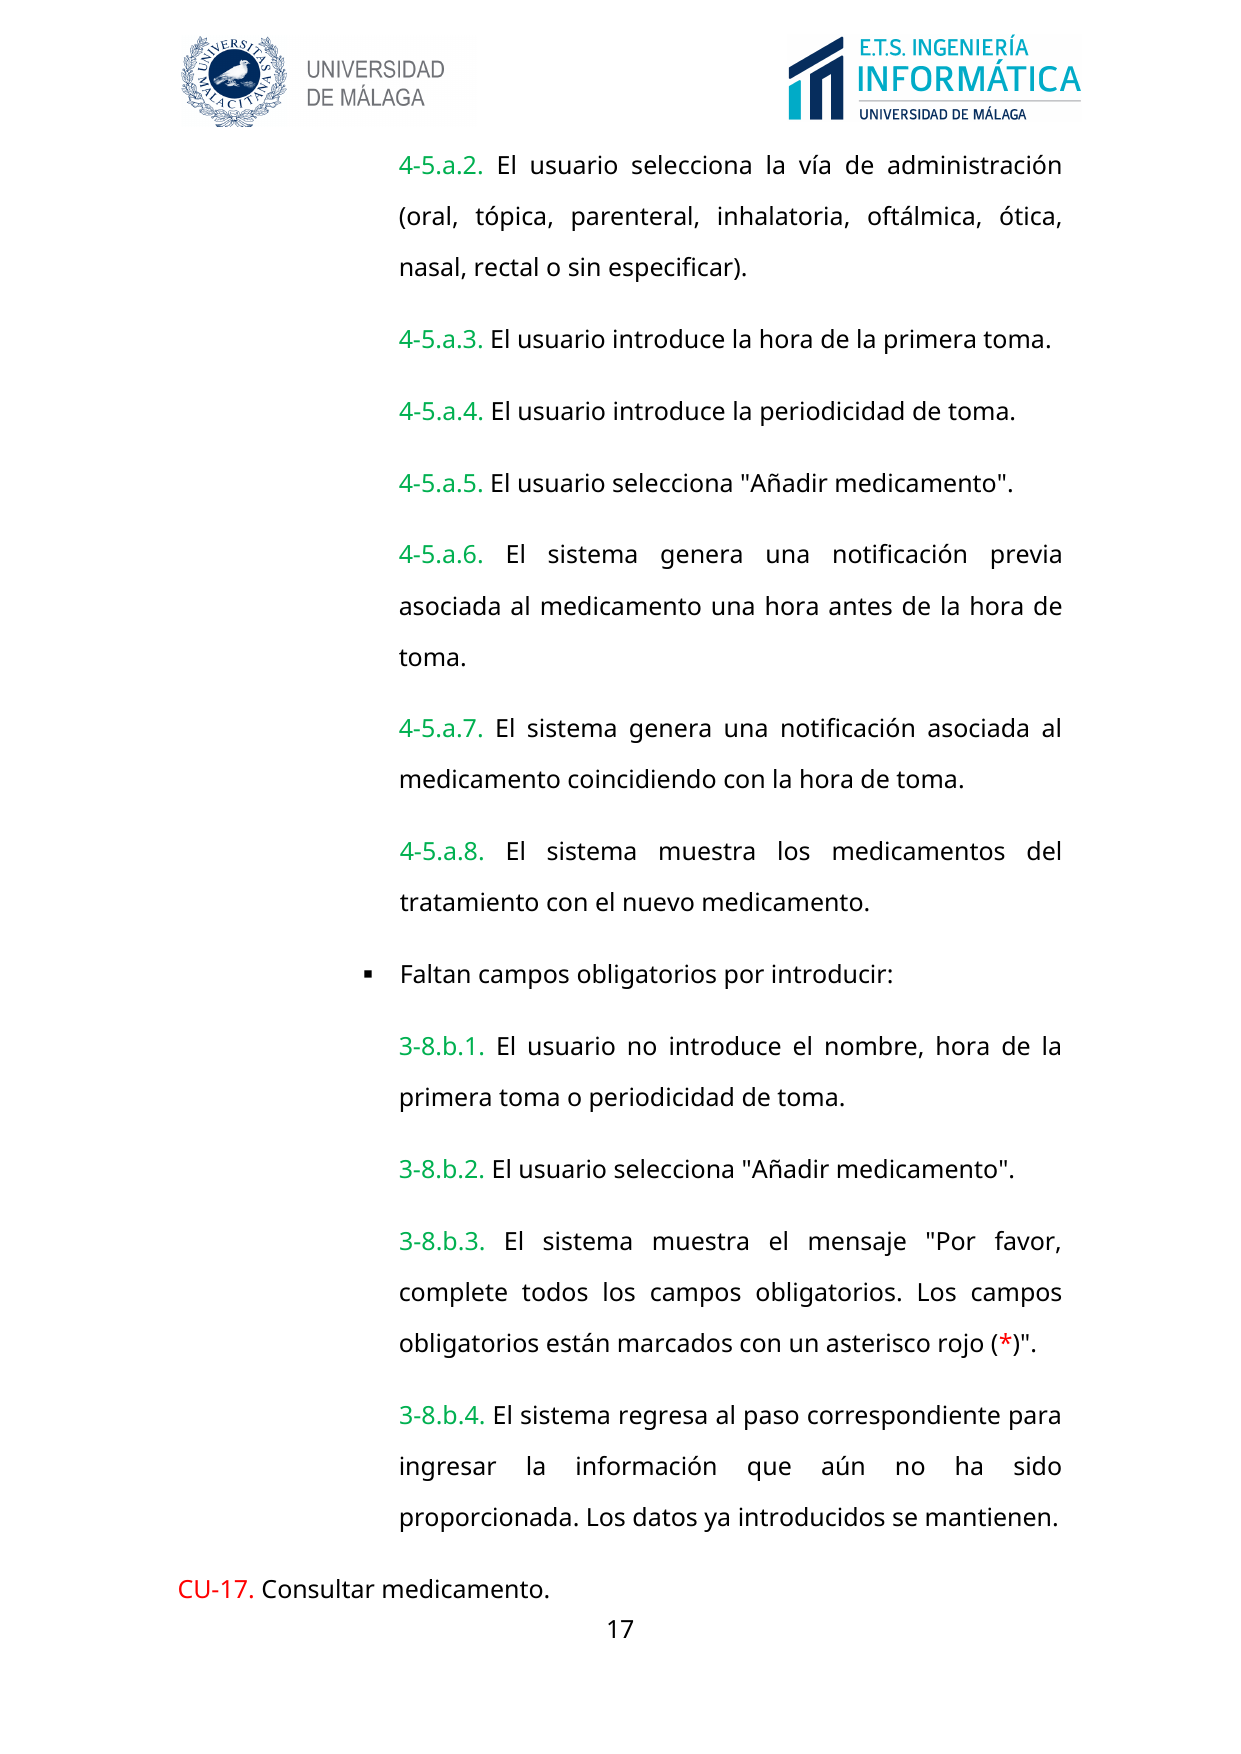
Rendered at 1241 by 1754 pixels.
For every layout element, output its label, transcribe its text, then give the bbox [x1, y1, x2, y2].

text CU-17. Consultar medicamento. [177, 1572, 1063, 1606]
text 3-8.b.1. El usuario no introduce el nombre, hora de la primera toma o periodicidad de toma. [398, 1029, 1063, 1114]
list Faltan campos obligatorios por introducir: [362, 957, 1063, 991]
text 4-5.a.3. El usuario introduce la hora de la primera toma. [398, 322, 1063, 356]
text 3-8.b.4. El sistema regresa al paso correspondiente para ingresar la información que aún no ha sido proporcionada. Los datos ya introducidos se mantienen. [398, 1398, 1063, 1534]
text 4-5.a.4. El usuario introduce la periodicidad de toma. [398, 393, 1063, 427]
picture [786, 34, 1083, 122]
text 3-8.b.3. El sistema muestra el mensaje "Por favor, complete todos los campos obligatorios. Los campos obligatorios están marcados con un asterisco rojo (*)". [398, 1224, 1063, 1360]
text 4-5.a.6. El sistema genera una notificación previa asociada al medicamento una hora antes de la hora de toma. [398, 537, 1063, 673]
text 4-5.a.7. El sistema genera una notificación asociada al medicamento coincidiendo con la hora de toma. [398, 711, 1063, 796]
text 4-5.a.8. El sistema muestra los medicamentos del tratamiento con el nuevo medicamento. [399, 834, 1063, 919]
text 3-8.b.2. El usuario selecciona "Añadir medicamento". [398, 1152, 1063, 1186]
picture [180, 35, 477, 127]
text 4-5.a.5. El usuario selecciona "Añadir medicamento". [398, 465, 1063, 499]
text 4-5.a.2. El usuario selecciona la vía de administración (oral, tópica, parenteral, inhalatoria, oftálmica, ótica, nasal, rectal o sin especificar). [398, 148, 1063, 284]
